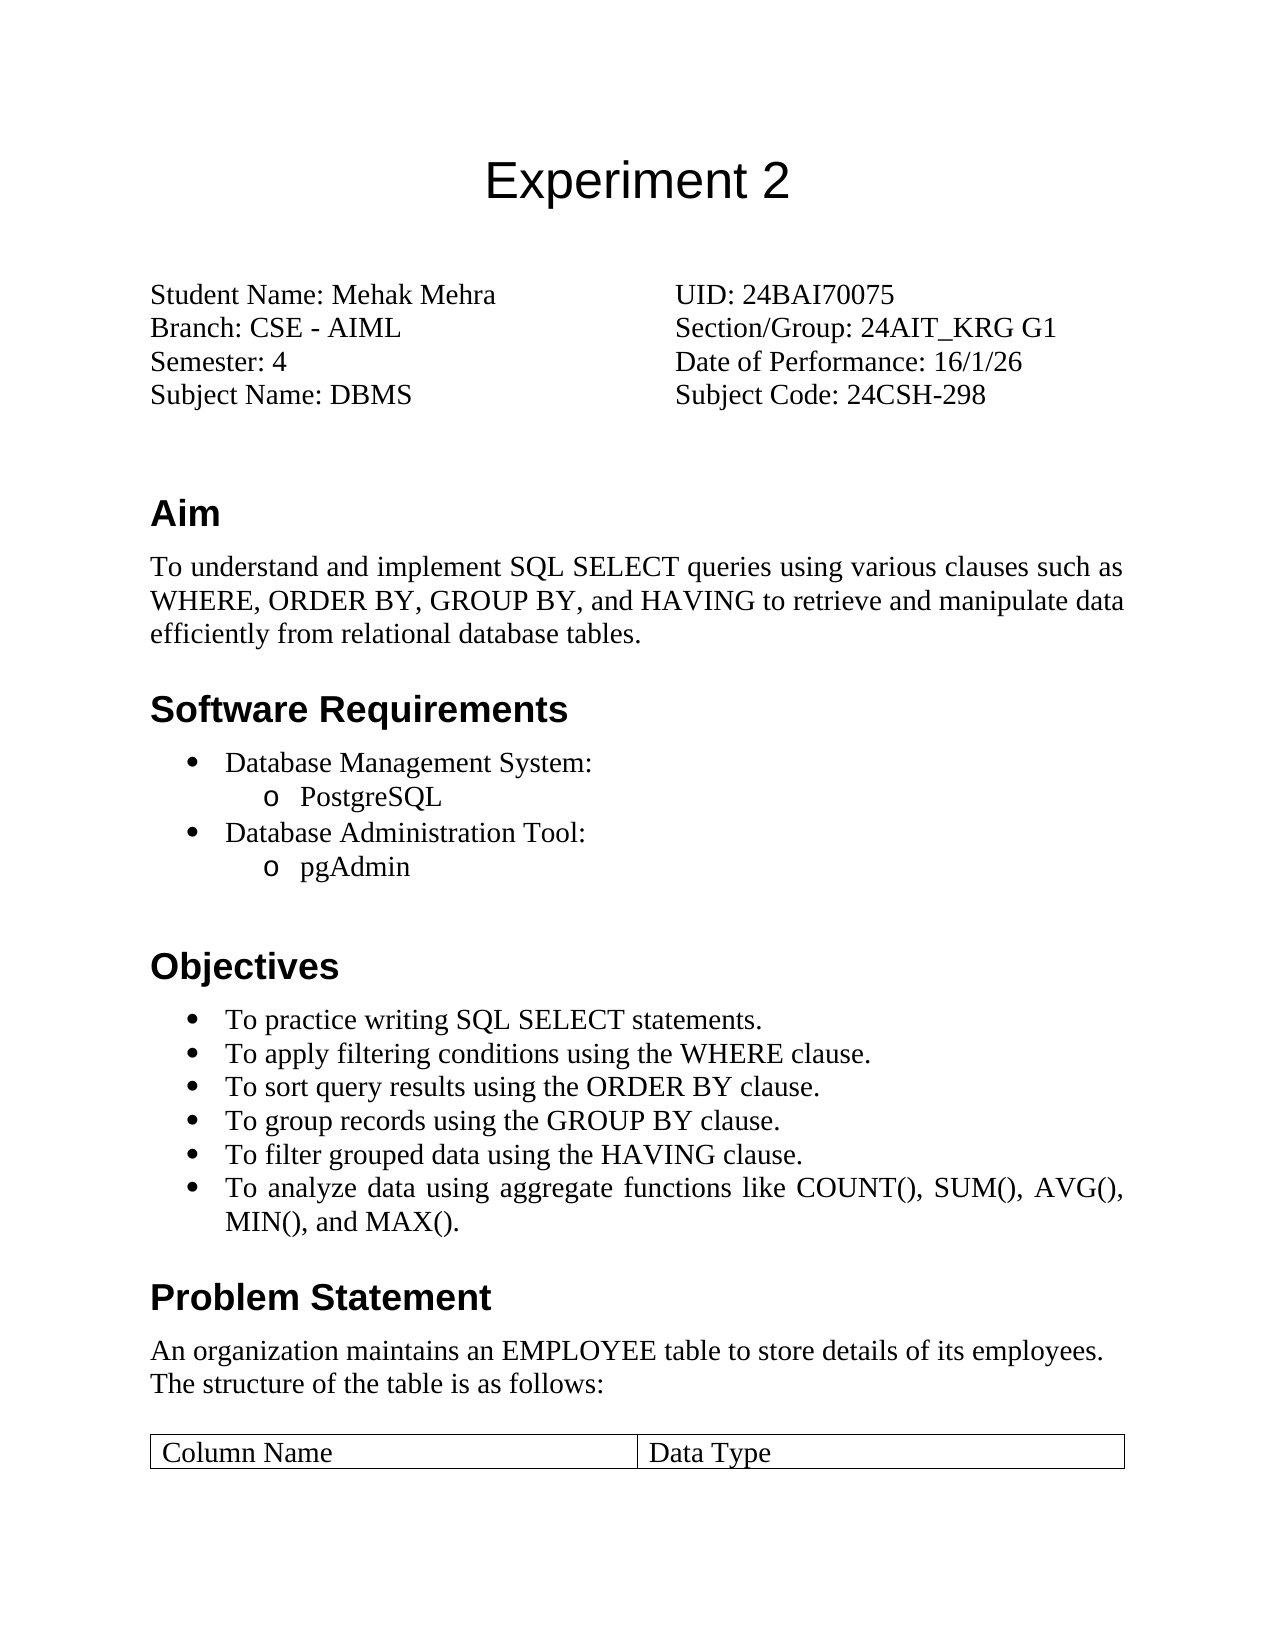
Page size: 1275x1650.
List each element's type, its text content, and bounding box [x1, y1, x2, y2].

list Database Management System: [187, 746, 1125, 779]
text Semester: 4 Date of Performance: 16/1/26 [150, 344, 1125, 377]
list To analyze data using aggregate functions like COUNT(), SUM(), AVG(), MIN(), and MAX(). [187, 1170, 1125, 1238]
text To understand and implement SQL SELECT queries using various clauses such as WHERE, ORDER BY, GROUP BY, and HAVING to retrieve and manipulate data efficiently from relational database tables. [150, 549, 1125, 650]
text Student Name: Mehak Mehra UID: 24BAI70075 [150, 277, 1125, 310]
list To group records using the GROUP BY clause. [187, 1103, 1125, 1137]
text Experiment 2 [150, 150, 1125, 210]
list PostgreSQL [262, 779, 1125, 815]
subtitle Problem Statement [150, 1275, 1125, 1318]
text An organization maintains an EMPLOYEE table to store details of its employees. [150, 1333, 1125, 1367]
text The structure of the table is as follows: [150, 1367, 1125, 1400]
subtitle Aim [150, 492, 1125, 535]
text Subject Name: DBMS Subject Code: 24CSH-298 [150, 377, 1125, 411]
subtitle Objectives [150, 944, 1125, 987]
list Database Administration Tool: [187, 815, 1125, 849]
subtitle Software Requirements [150, 688, 1125, 731]
table_header Column Name [151, 1435, 637, 1468]
list To filter grouped data using the HAVING clause. [187, 1137, 1125, 1170]
table_header Data Type [638, 1435, 1124, 1468]
list pgAdmin [262, 849, 1125, 885]
list To apply filtering conditions using the WHERE clause. [187, 1036, 1125, 1069]
list To practice writing SQL SELECT statements. [187, 1002, 1125, 1036]
text Branch: CSE - AIML Section/Group: 24AIT_KRG G1 [150, 310, 1125, 344]
list To sort query results using the ORDER BY clause. [187, 1069, 1125, 1103]
